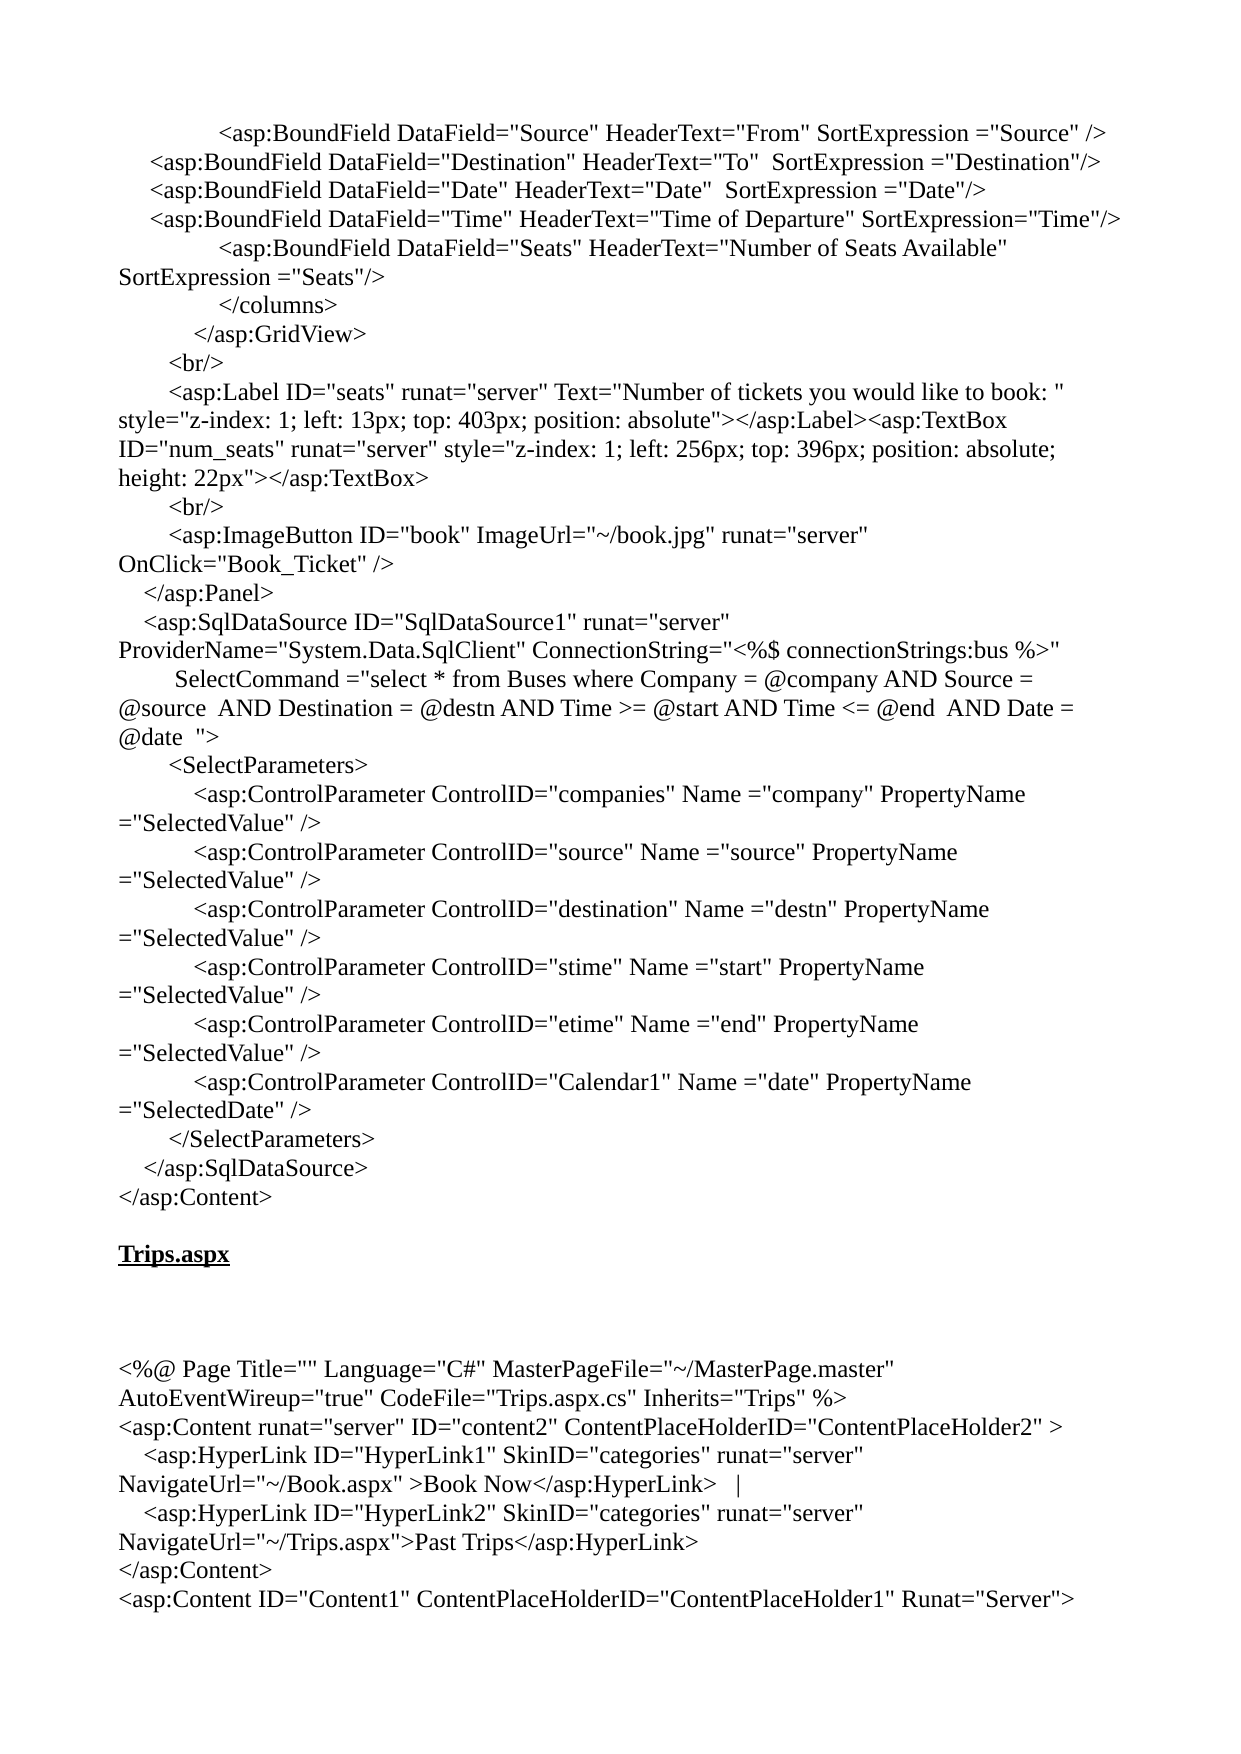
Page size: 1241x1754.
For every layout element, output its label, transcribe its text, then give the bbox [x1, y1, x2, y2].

text <asp:BoundField DataField="Time" HeaderText="Time of Departure" SortExpression="Time"/> [118, 204, 1122, 233]
text <asp:BoundField DataField="Source" HeaderText="From" SortExpression ="Source" /> [118, 118, 1122, 147]
text SelectCommand ="select * from Buses where Company = @company AND Source = @source AND Destination = @destn AND Time >= @start AND Time <= @end AND Date = @date "> [118, 664, 1122, 751]
text <asp:SqlDataSource ID="SqlDataSource1" runat="server" ProviderName="System.Data.SqlClient" ConnectionString="<%$ connectionStrings:bus %>" [118, 607, 1122, 664]
text </asp:Content> [118, 1182, 1122, 1211]
text Trips.aspx [118, 1239, 1122, 1268]
text <asp:ControlParameter ControlID="Calendar1" Name ="date" PropertyName ="SelectedDate" /> [118, 1067, 1122, 1124]
text <asp:HyperLink ID="HyperLink1" SkinID="categories" runat="server" NavigateUrl="~/Book.aspx" >Book Now</asp:HyperLink> | [118, 1441, 1122, 1498]
text <br/> [118, 348, 1122, 377]
text <asp:ImageButton ID="book" ImageUrl="~/book.jpg" runat="server" OnClick="Book_Ticket" /> [118, 521, 1122, 578]
text <br/> [118, 492, 1122, 521]
text </asp:GridView> [118, 319, 1122, 348]
text <asp:ControlParameter ControlID="stime" Name ="start" PropertyName ="SelectedValue" /> [118, 952, 1122, 1009]
text <asp:Content runat="server" ID="content2" ContentPlaceHolderID="ContentPlaceHolder2" > [118, 1412, 1122, 1441]
text <asp:BoundField DataField="Destination" HeaderText="To" SortExpression ="Destination"/> [118, 147, 1122, 176]
text <asp:ControlParameter ControlID="destination" Name ="destn" PropertyName ="SelectedValue" /> [118, 894, 1122, 952]
text <asp:HyperLink ID="HyperLink2" SkinID="categories" runat="server" NavigateUrl="~/Trips.aspx">Past Trips</asp:HyperLink> [118, 1498, 1122, 1556]
text </asp:Panel> [118, 578, 1122, 607]
text <asp:Label ID="seats" runat="server" Text="Number of tickets you would like to book: " style="z-index: 1; left: 13px; top: 403px; position: absolute"></asp:Label><asp:TextBox ID="num_seats" runat="server" style="z-index: 1; left: 256px; top: 396px; position: absolute; height: 22px"></asp:TextBox> [118, 377, 1122, 492]
text <SelectParameters> [118, 751, 1122, 779]
text <asp:Content ID="Content1" ContentPlaceHolderID="ContentPlaceHolder1" Runat="Server"> [118, 1584, 1122, 1613]
text <asp:ControlParameter ControlID="source" Name ="source" PropertyName ="SelectedValue" /> [118, 837, 1122, 894]
text </SelectParameters> [118, 1124, 1122, 1153]
text <asp:BoundField DataField="Seats" HeaderText="Number of Seats Available" SortExpression ="Seats"/> [118, 233, 1122, 291]
text <asp:ControlParameter ControlID="etime" Name ="end" PropertyName ="SelectedValue" /> [118, 1009, 1122, 1067]
text <asp:ControlParameter ControlID="companies" Name ="company" PropertyName ="SelectedValue" /> [118, 779, 1122, 837]
text </asp:SqlDataSource> [118, 1153, 1122, 1182]
text <asp:BoundField DataField="Date" HeaderText="Date" SortExpression ="Date"/> [118, 176, 1122, 204]
text </columns> [118, 291, 1122, 319]
text <%@ Page Title="" Language="C#" MasterPageFile="~/MasterPage.master" AutoEventWireup="true" CodeFile="Trips.aspx.cs" Inherits="Trips" %> [118, 1354, 1122, 1412]
text </asp:Content> [118, 1556, 1122, 1584]
